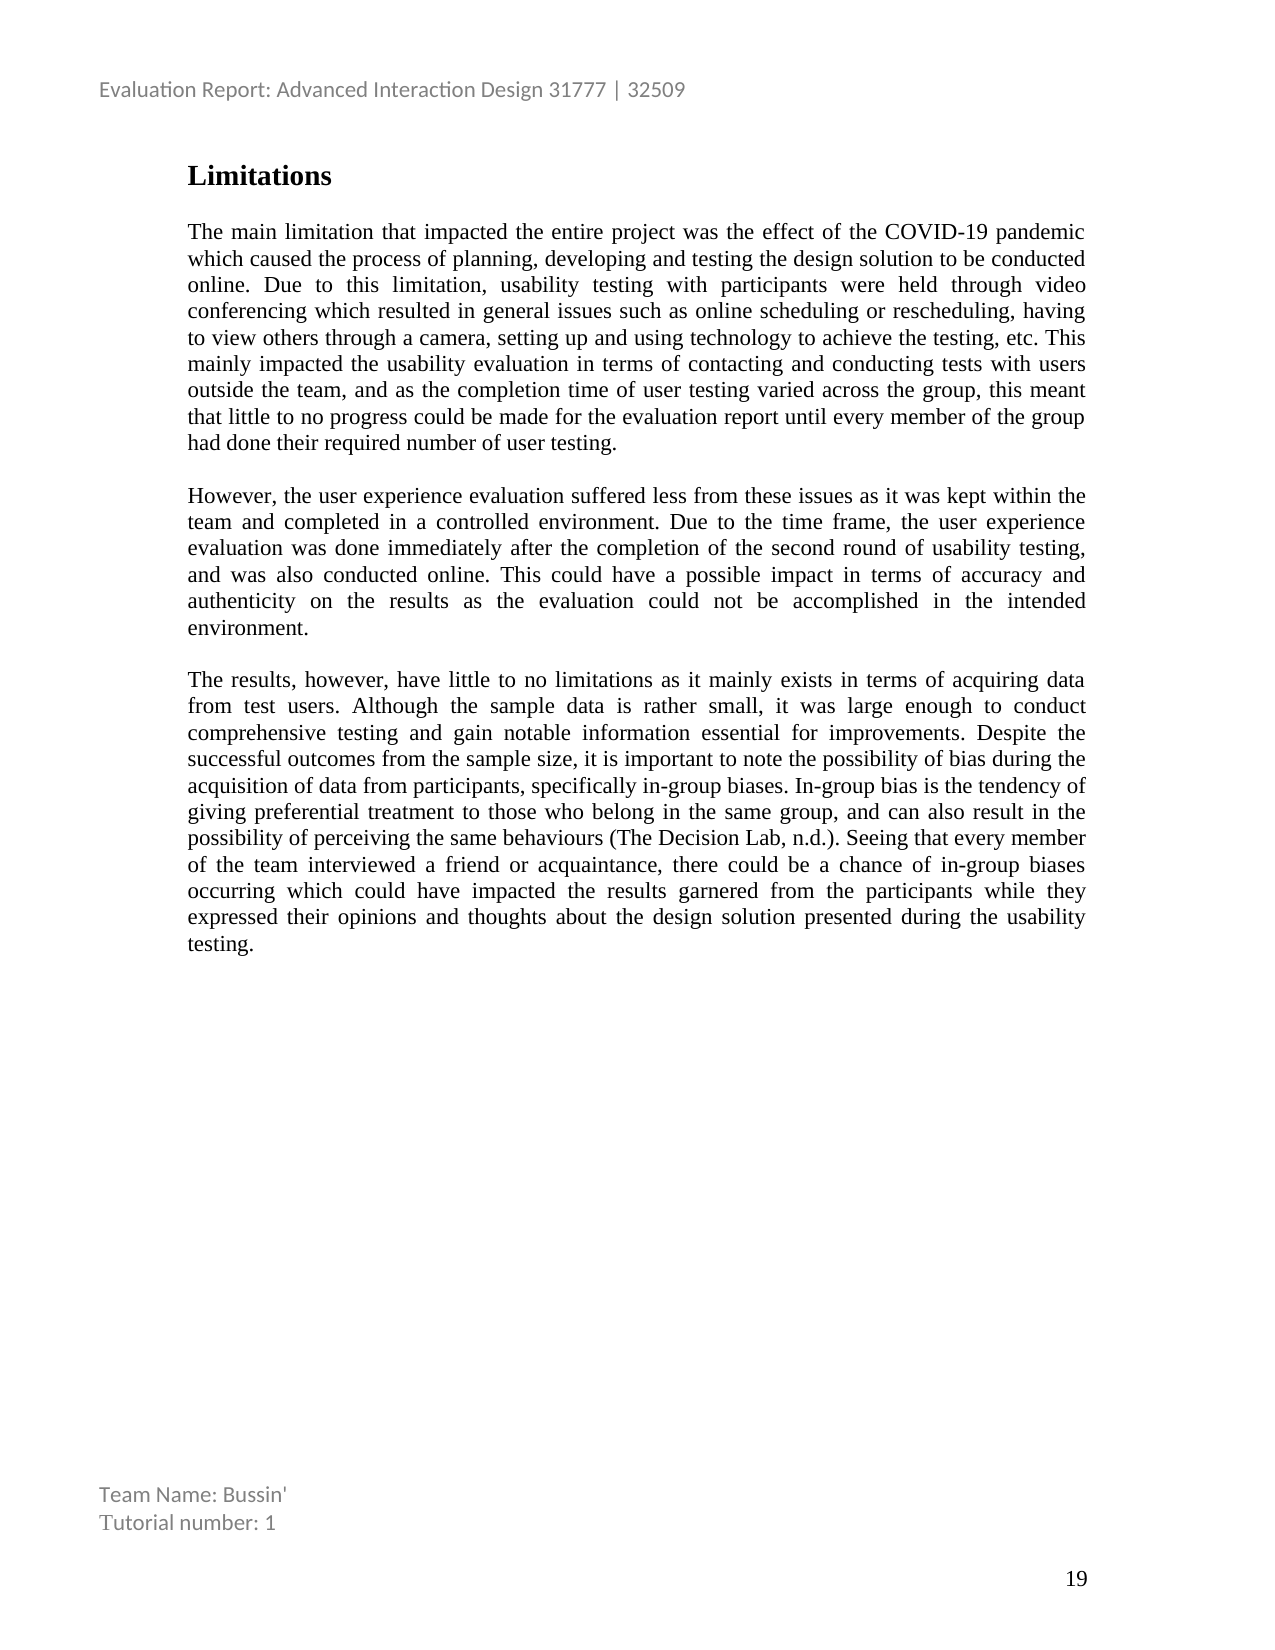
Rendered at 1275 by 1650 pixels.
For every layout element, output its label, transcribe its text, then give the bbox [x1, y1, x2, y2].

text The results, however, have little to no limitations as it mainly exists in terms of acquiring data from test users. Although the sample data is rather small, it was large enough to conduct comprehensive testing and gain notable information essential for improvements. Despite the successful outcomes from the sample size, it is important to note the possibility of bias during the acquisition of data from participants, specifically in-group biases. In-group bias is the tendency of giving preferential treatment to those who belong in the same group, and can also result in the possibility of perceiving the same behaviours (The Decision Lab, n.d.). Seeing that every member of the team interviewed a friend or acquaintance, there could be a chance of in-group biases occurring which could have impacted the results garnered from the participants while they expressed their opinions and thoughts about the design solution presented during the usability testing. [187, 666, 1087, 956]
subtitle Limitations [187, 158, 1087, 192]
text However, the user experience evaluation suffered less from these issues as it was kept within the team and completed in a controlled environment. Due to the time frame, the user experience evaluation was done immediately after the completion of the second round of usability testing, and was also conducted online. This could have a possible impact in terms of accuracy and authenticity on the results as the evaluation could not be accomplished in the intended environment. [187, 482, 1087, 640]
text The main limitation that impacted the entire project was the effect of the COVID-19 pandemic which caused the process of planning, developing and testing the design solution to be conducted online. Due to this limitation, usability testing with participants were held through video conferencing which resulted in general issues such as online scheduling or rescheduling, having to view others through a camera, setting up and using technology to achieve the testing, etc. This mainly impacted the usability evaluation in terms of contacting and conducting tests with users outside the team, and as the completion time of user testing varied across the group, this meant that little to no progress could be made for the evaluation report until every member of the group had done their required number of user testing. [187, 218, 1087, 455]
